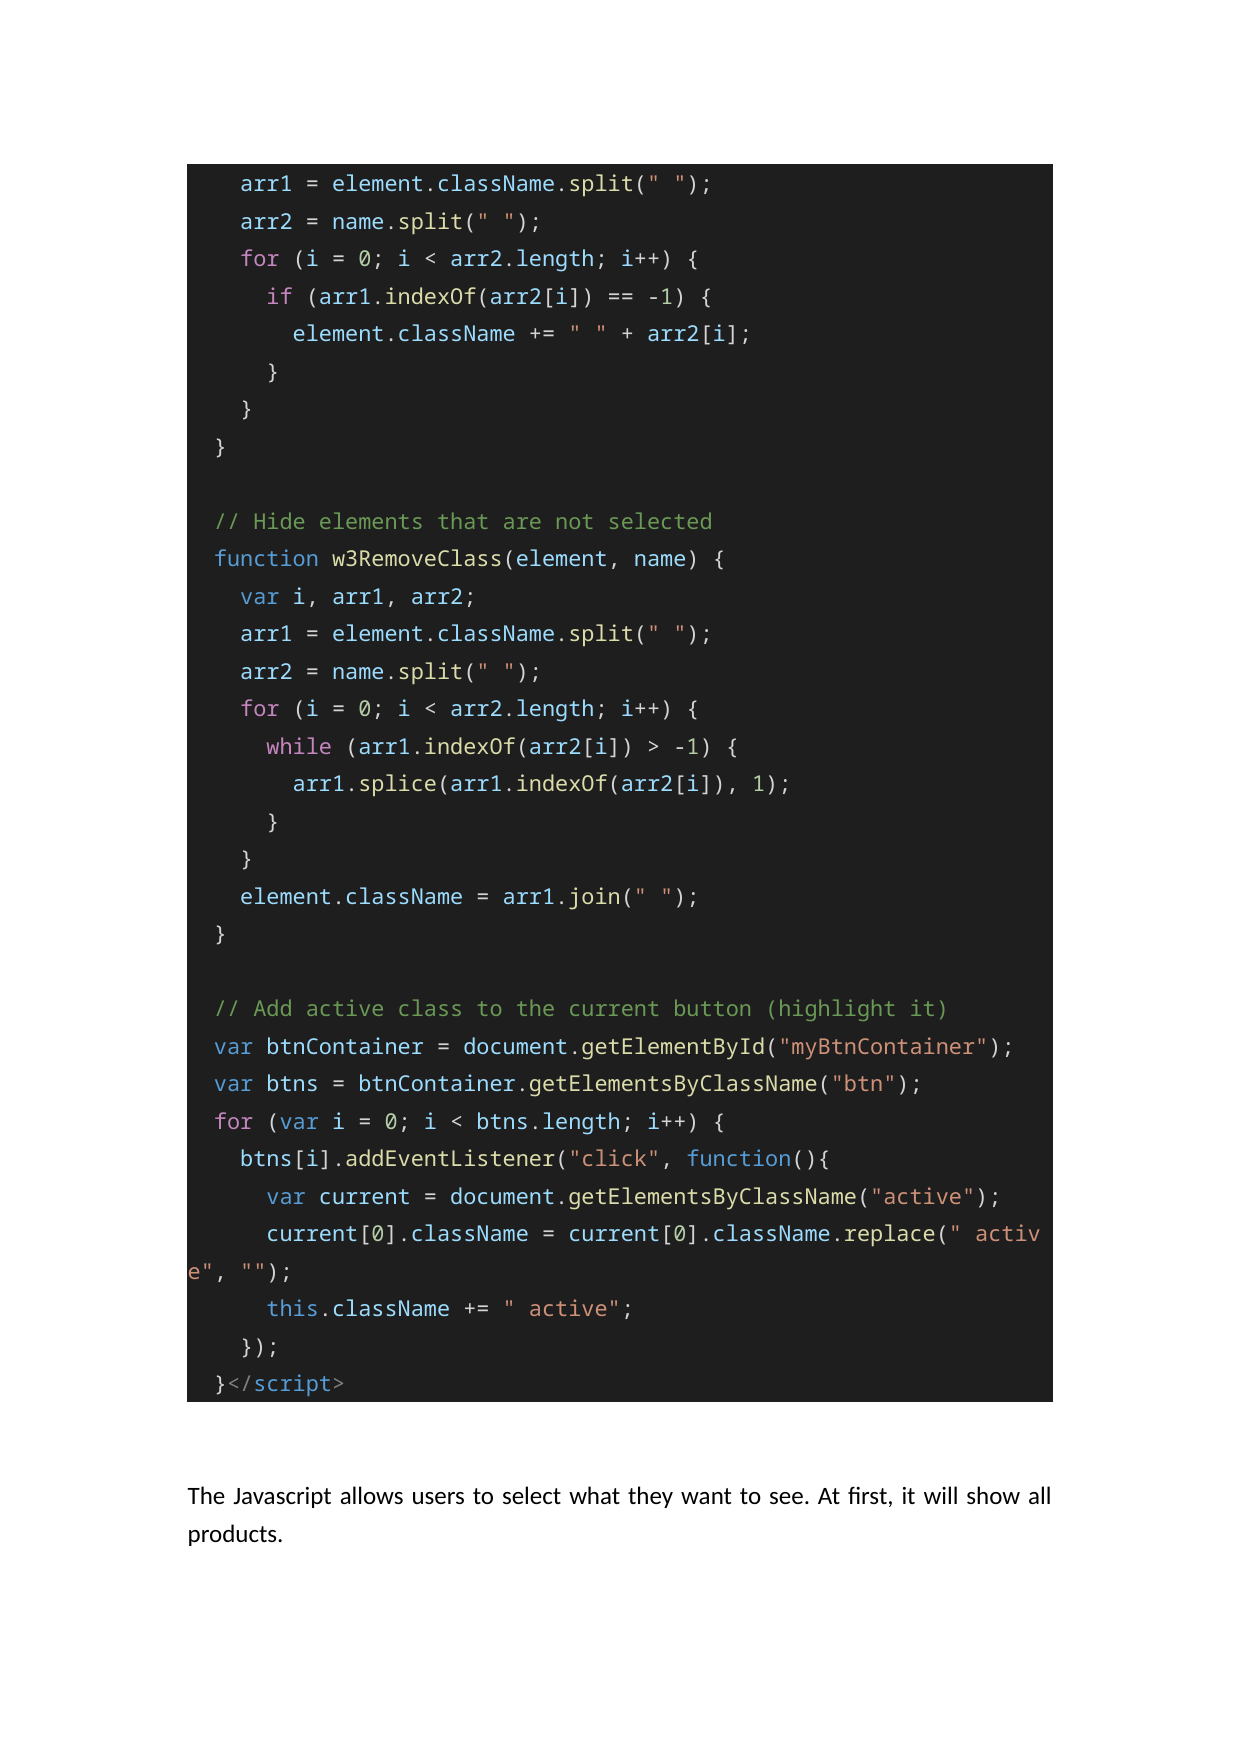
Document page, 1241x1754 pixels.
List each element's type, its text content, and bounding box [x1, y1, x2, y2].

text } [187, 389, 1053, 427]
text } [187, 914, 1053, 952]
text element.className = arr1.join(" "); [187, 877, 1053, 914]
text btns[i].addEventListener("click", function(){ [187, 1139, 1053, 1177]
text function w3RemoveClass(element, name) { [187, 539, 1053, 577]
text arr1.splice(arr1.indexOf(arr2[i]), 1); [187, 764, 1053, 802]
text this.className += " active"; [187, 1289, 1053, 1327]
text // Hide elements that are not selected [187, 502, 1053, 539]
text // Add active class to the current button (highlight it) [187, 989, 1053, 1027]
text arr1 = element.className.split(" "); [187, 614, 1053, 652]
text } [187, 839, 1053, 877]
text var i, arr1, arr2; [187, 577, 1053, 614]
text while (arr1.indexOf(arr2[i]) > -1) { [187, 727, 1053, 764]
text current[0].className = current[0].className.replace(" active", ""); [187, 1214, 1053, 1289]
text var current = document.getElementsByClassName("active"); [187, 1177, 1053, 1214]
text arr1 = element.className.split(" "); [187, 164, 1053, 202]
text for (var i = 0; i < btns.length; i++) { [187, 1102, 1053, 1139]
text }</script> [187, 1364, 1053, 1402]
text element.className += " " + arr2[i]; [187, 314, 1053, 352]
text }); [187, 1327, 1053, 1364]
text for (i = 0; i < arr2.length; i++) { [187, 689, 1053, 727]
text arr2 = name.split(" "); [187, 652, 1053, 689]
text } [187, 352, 1053, 389]
text for (i = 0; i < arr2.length; i++) { [187, 239, 1053, 277]
text } [187, 427, 1053, 464]
text The Javascript allows users to select what they want to see. At first, it will show all products. [187, 1477, 1053, 1552]
text arr2 = name.split(" "); [187, 202, 1053, 239]
text if (arr1.indexOf(arr2[i]) == -1) { [187, 277, 1053, 314]
text var btnContainer = document.getElementById("myBtnContainer"); [187, 1027, 1053, 1064]
text var btns = btnContainer.getElementsByClassName("btn"); [187, 1064, 1053, 1102]
text } [187, 802, 1053, 839]
